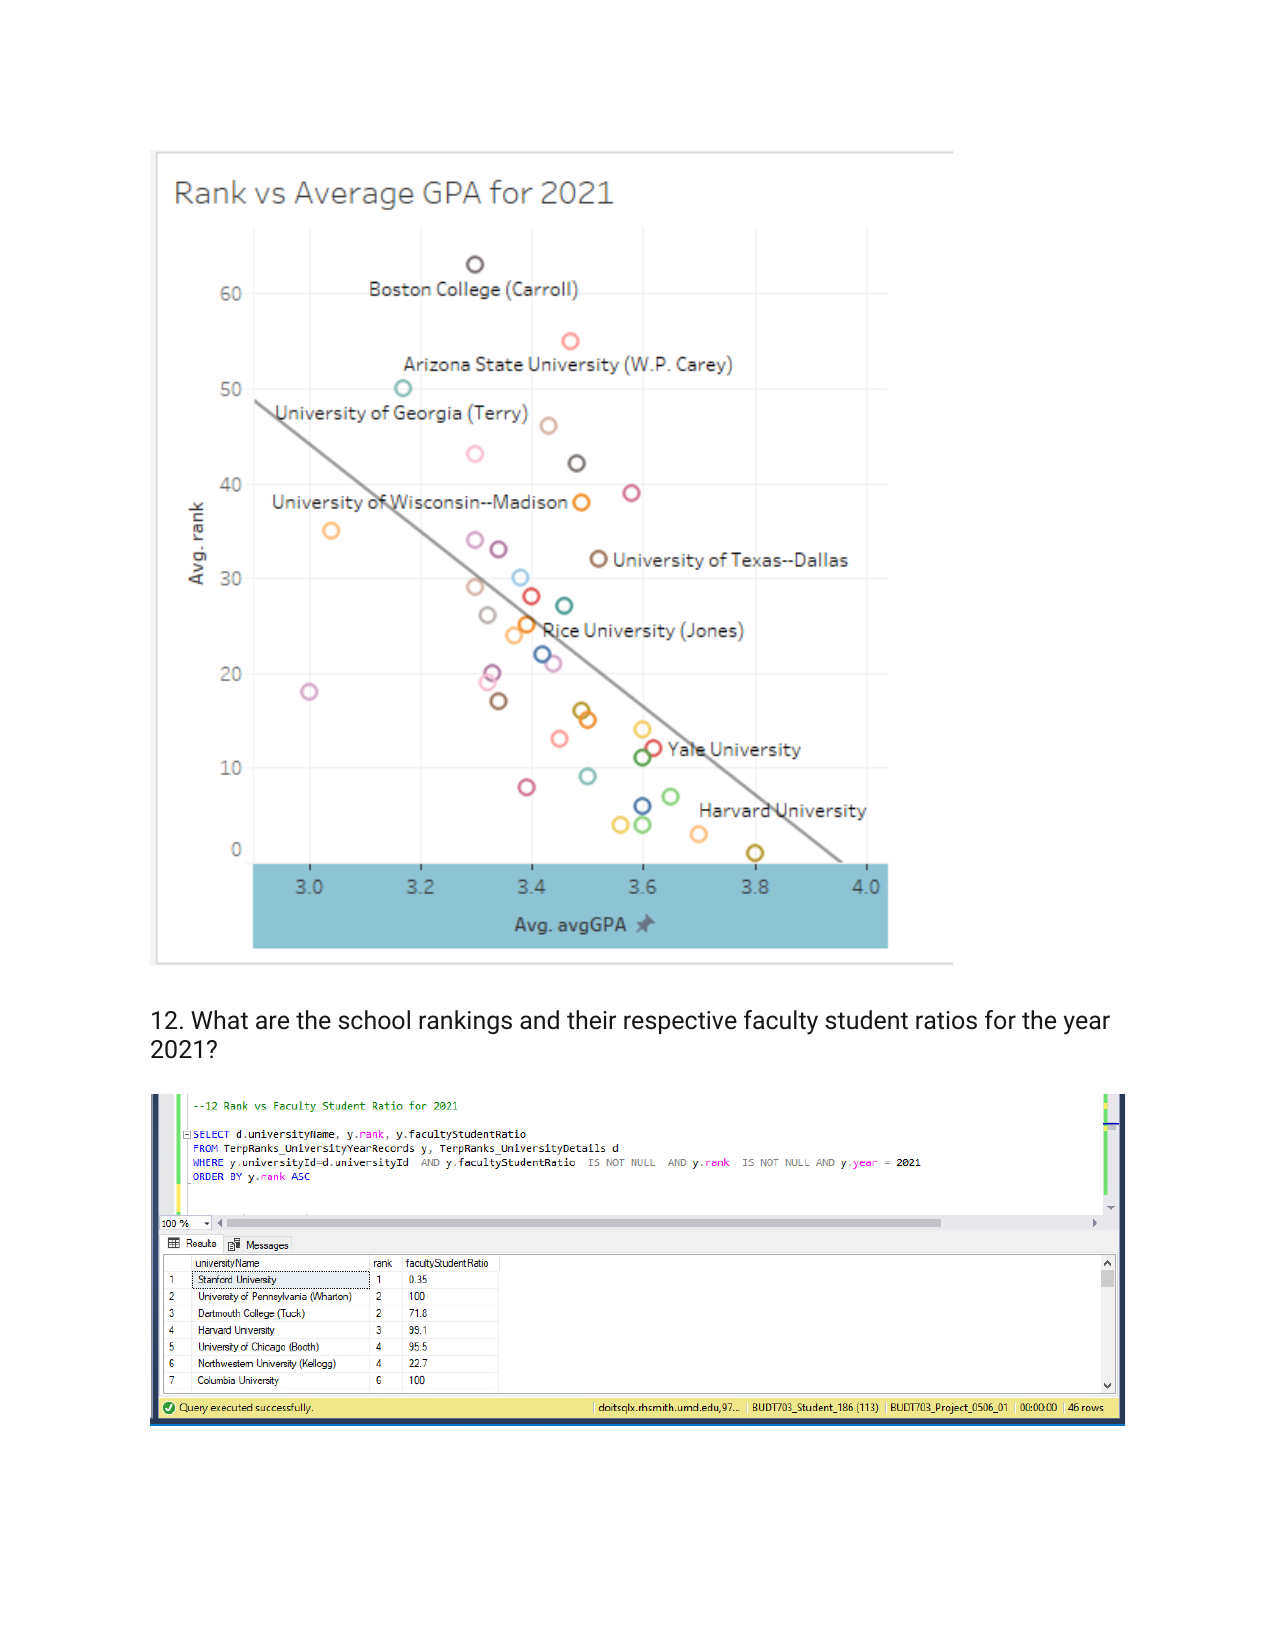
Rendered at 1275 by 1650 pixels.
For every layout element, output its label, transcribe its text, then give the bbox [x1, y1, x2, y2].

picture [150, 1094, 1125, 1426]
text 12. What are the school rankings and their respective faculty student ratios for the year 2021? [150, 1006, 1125, 1065]
picture [150, 150, 954, 966]
